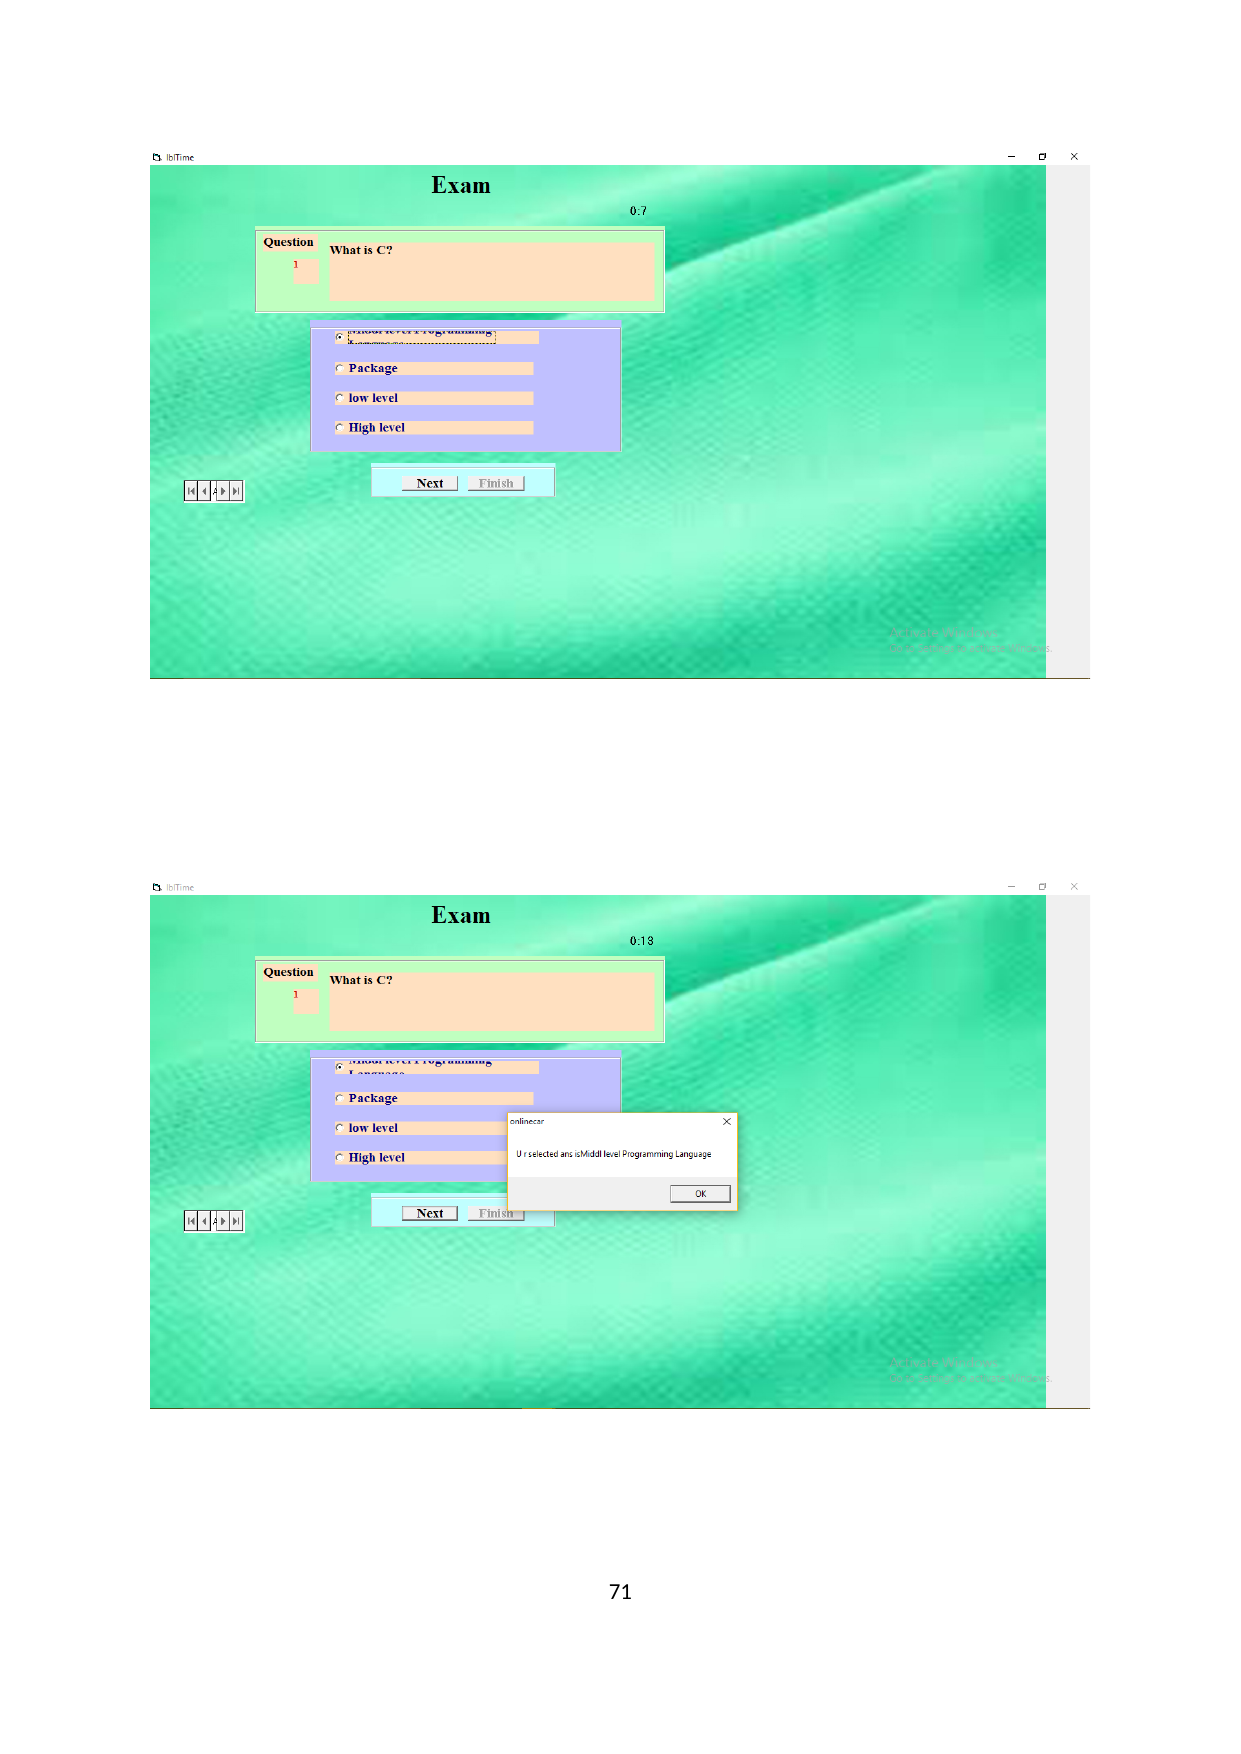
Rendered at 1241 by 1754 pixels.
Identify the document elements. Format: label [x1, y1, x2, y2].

picture [150, 150, 1091, 679]
picture [150, 880, 1091, 1409]
